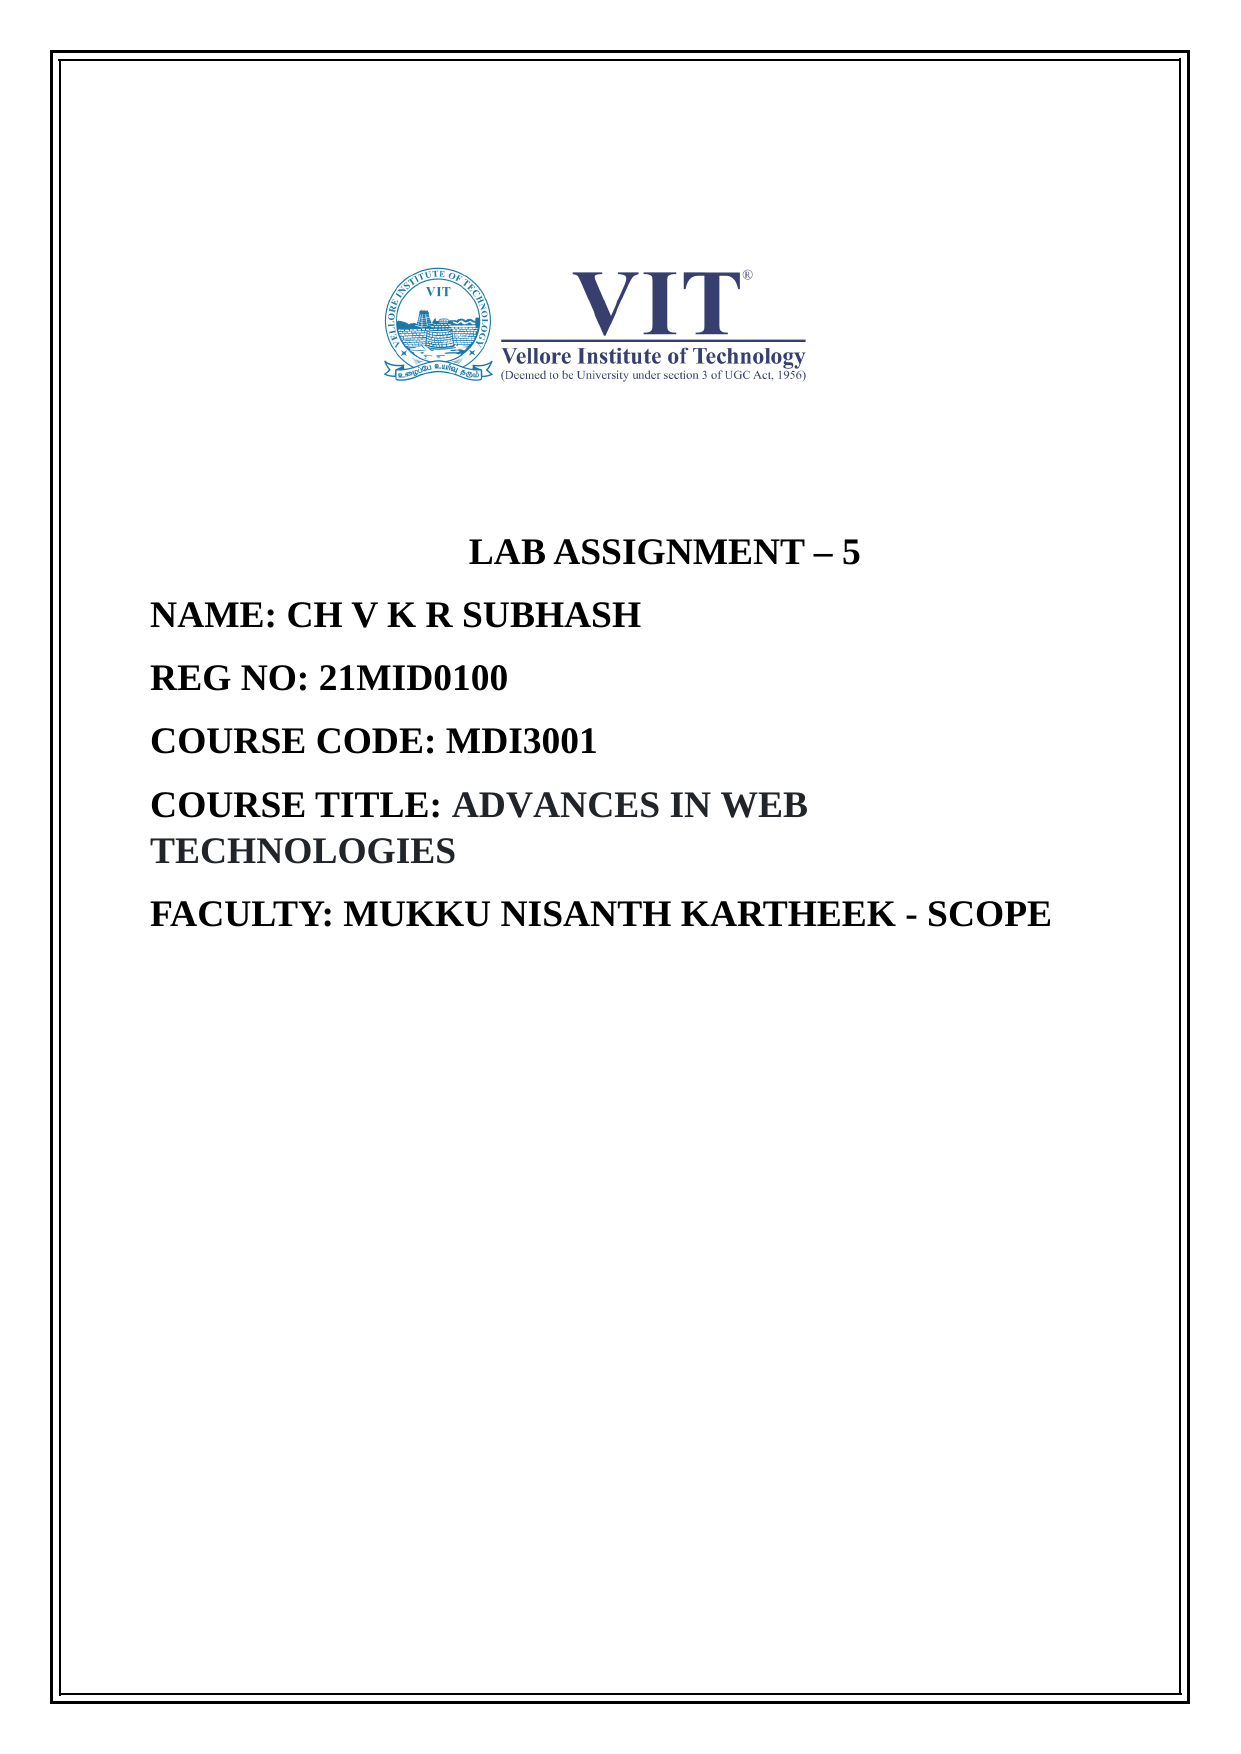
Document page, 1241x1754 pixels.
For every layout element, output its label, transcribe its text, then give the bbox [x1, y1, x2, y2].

picture [375, 202, 815, 447]
text NAME: CH V K R SUBHASH [150, 592, 1090, 636]
text FACULTY: MUKKU NISANTH KARTHEEK - SCOPE [150, 892, 1090, 935]
text COURSE CODE: MDI3001 [150, 719, 1090, 762]
text COURSE TITLE: ADVANCES IN WEB TECHNOLOGIES [150, 782, 1090, 872]
text REG NO: 21MID0100 [150, 656, 1090, 699]
text LAB ASSIGNMENT – 5 [150, 529, 1090, 572]
